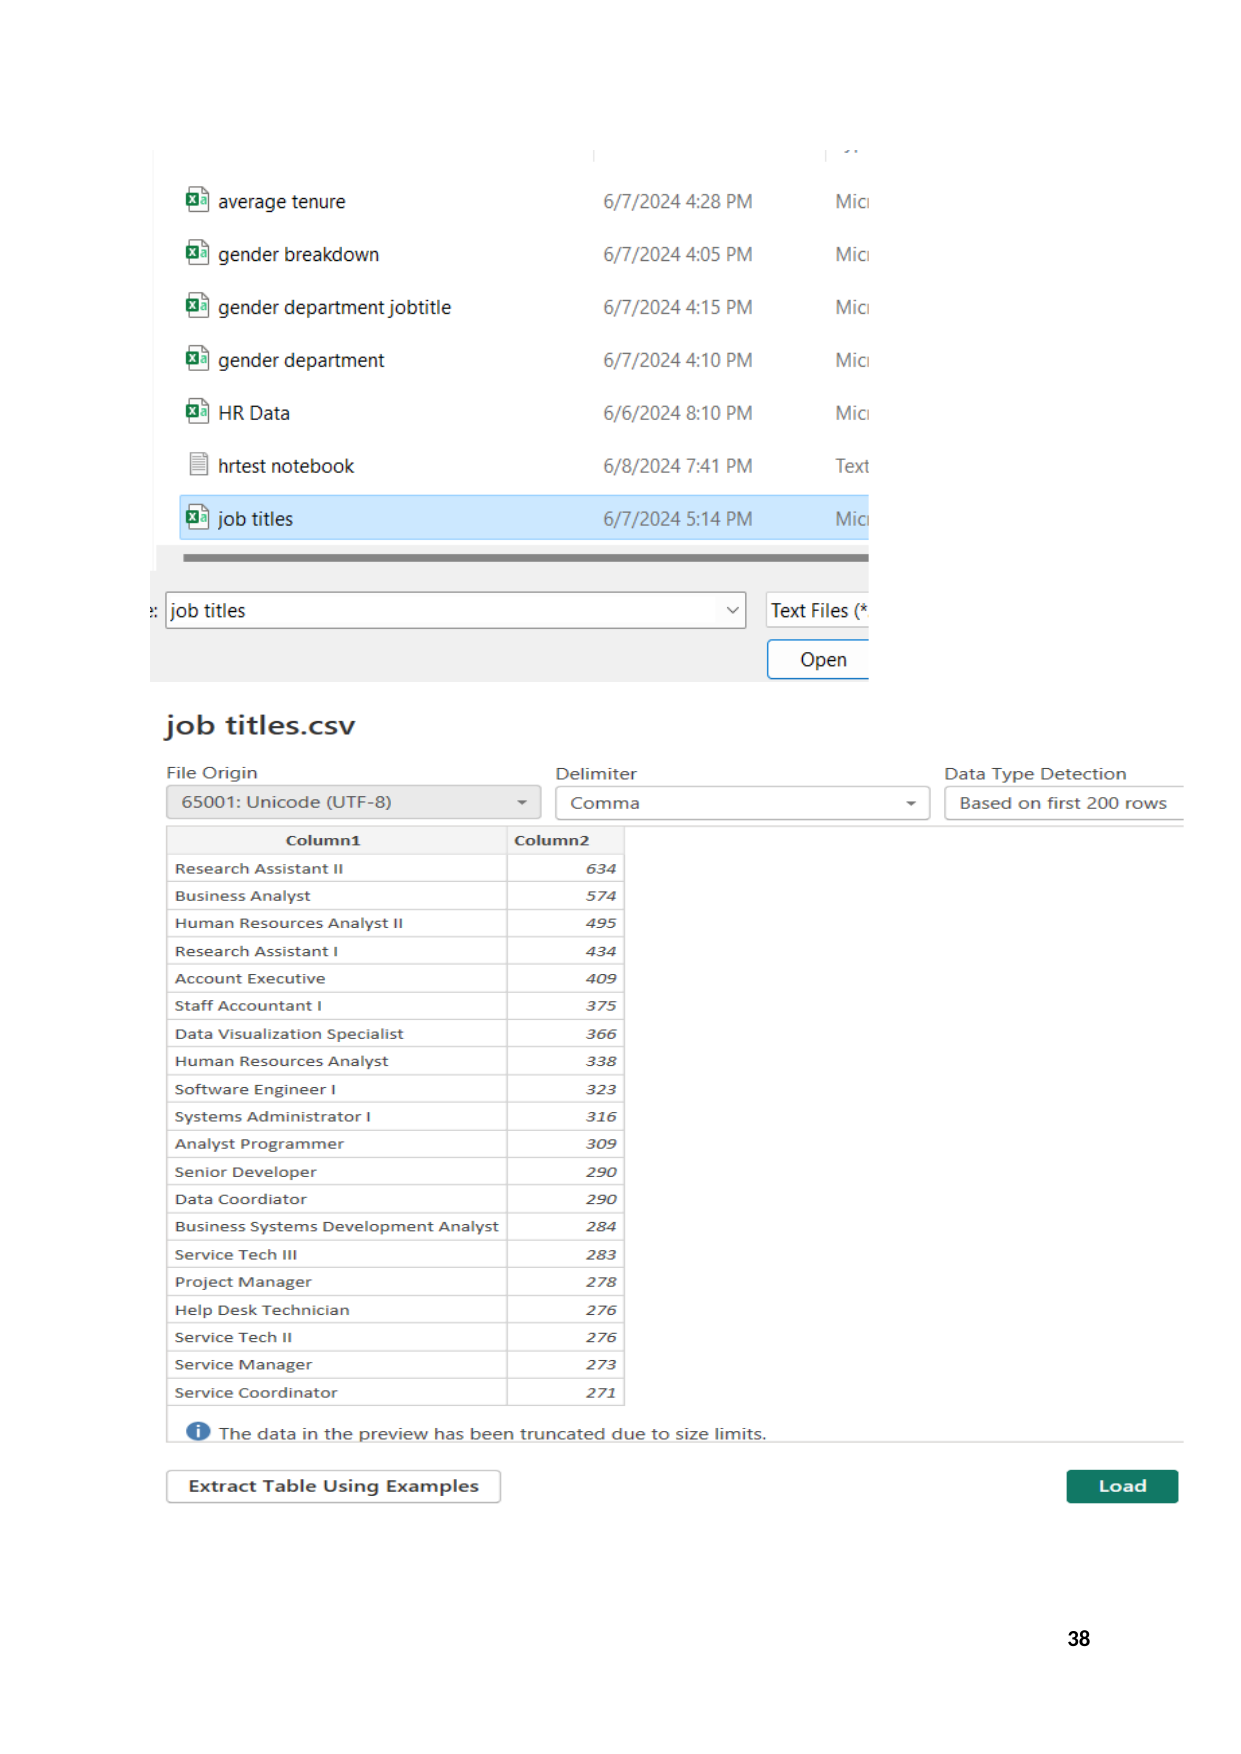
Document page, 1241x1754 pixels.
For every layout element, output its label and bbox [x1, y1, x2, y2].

picture [150, 700, 1184, 1519]
picture [150, 150, 869, 682]
